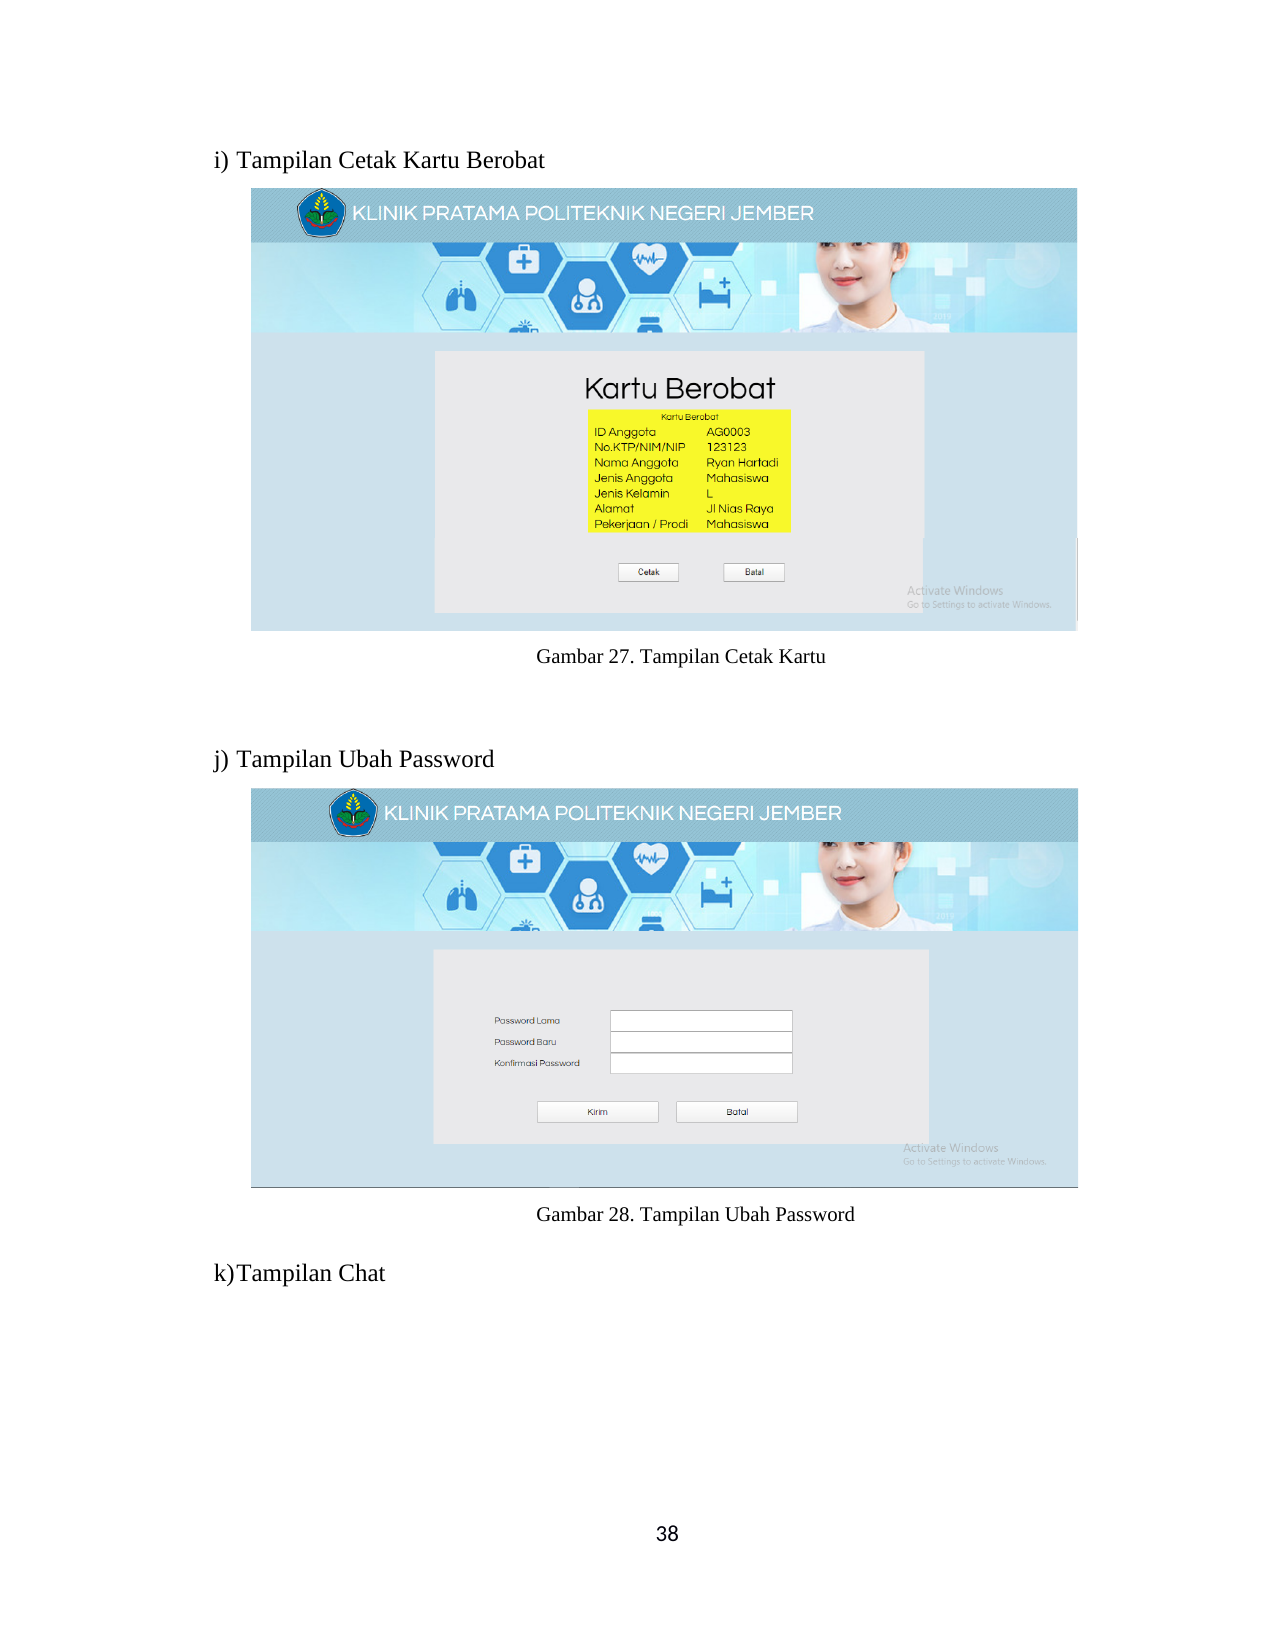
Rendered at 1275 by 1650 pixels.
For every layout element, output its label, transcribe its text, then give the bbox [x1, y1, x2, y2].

list Tampilan Ubah Password [213, 744, 1098, 773]
list Tampilan Cetak Kartu Berobat [213, 146, 1098, 174]
text Gambar 28. Tampilan Ubah Password [490, 1202, 1098, 1226]
list Tampilan Chat [213, 1258, 1098, 1287]
text Gambar 27. Tampilan Cetak Kartu [490, 644, 1098, 668]
picture [251, 787, 1079, 1188]
picture [251, 188, 1078, 631]
